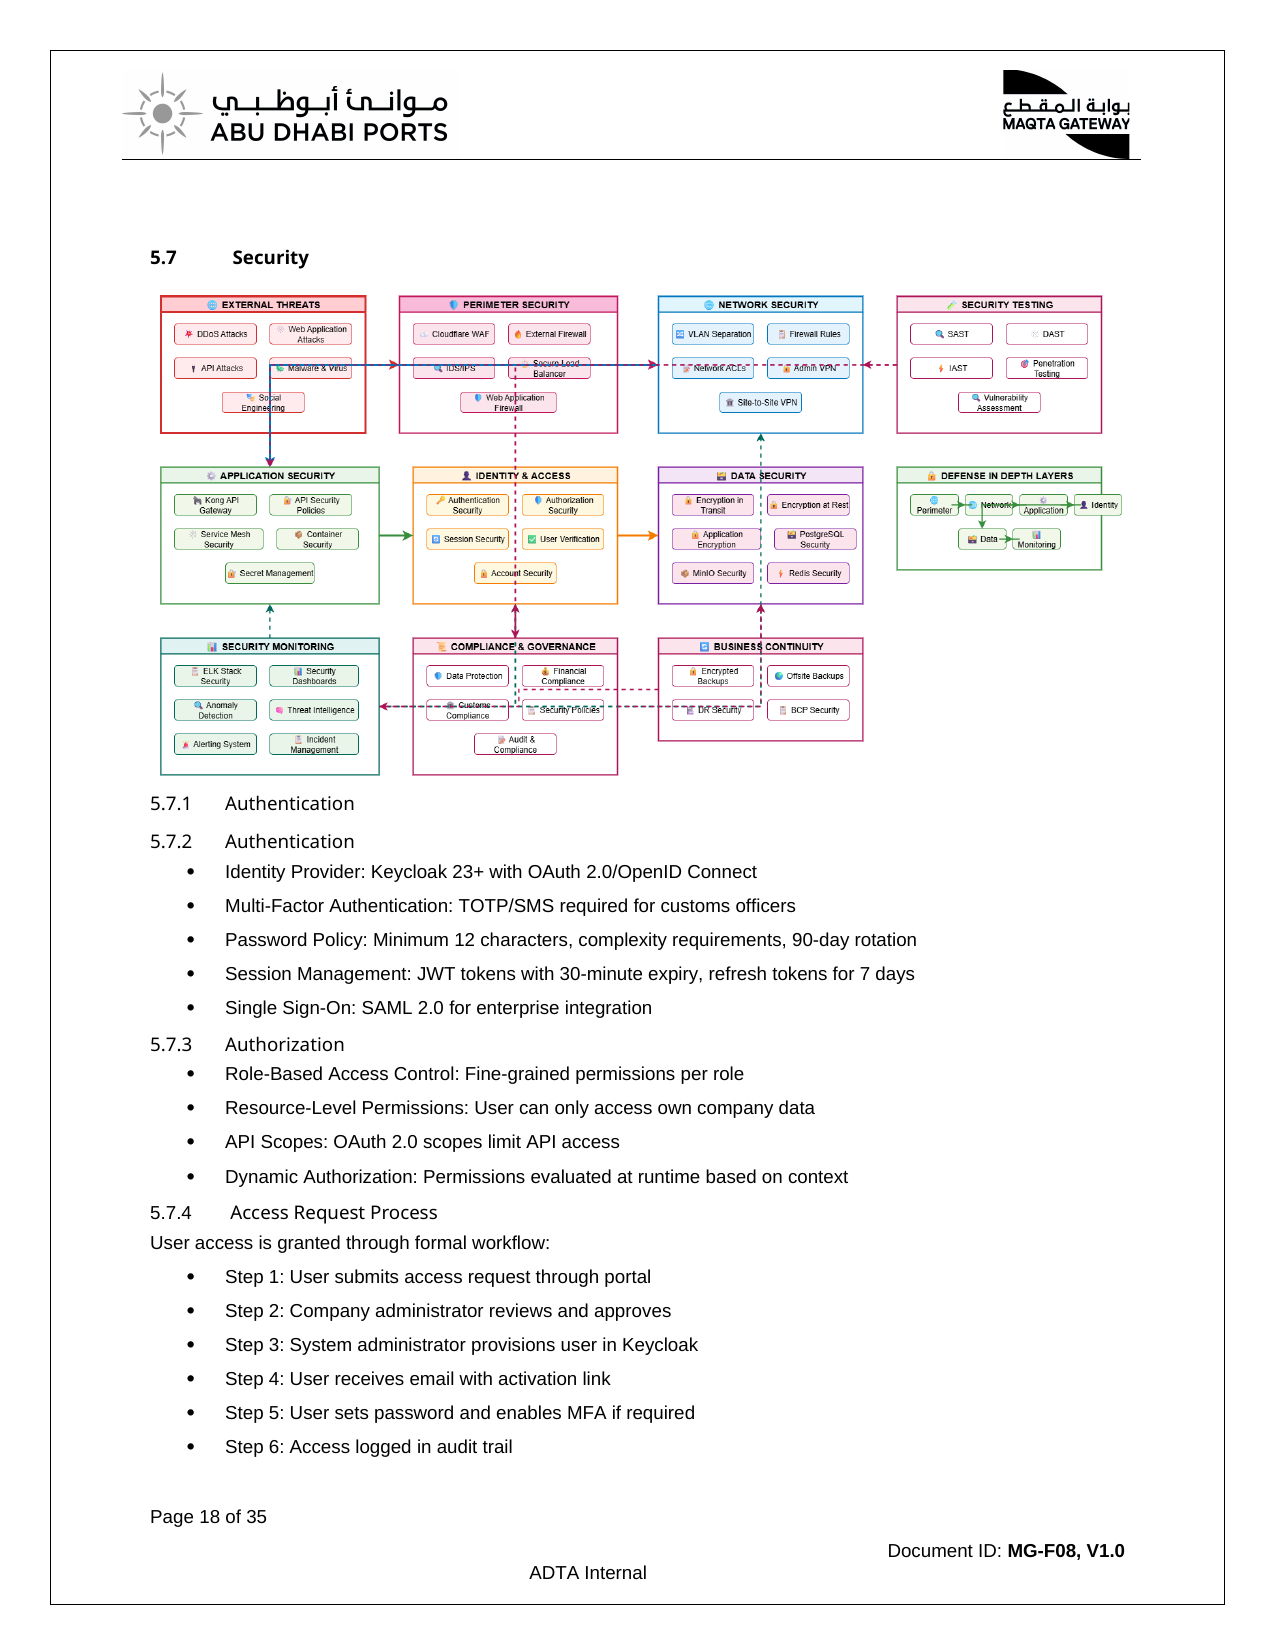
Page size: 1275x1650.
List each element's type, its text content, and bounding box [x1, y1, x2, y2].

list Step 3: System administrator provisions user in Keycloak [187, 1334, 1125, 1356]
list Step 6: Access logged in audit trail [187, 1436, 1125, 1458]
picture [1003, 70, 1130, 159]
picture [121, 70, 459, 159]
list Session Management: JWT tokens with 30-minute expiry, refresh tokens for 7 days [187, 963, 1125, 984]
list Step 2: Company administrator reviews and approves [187, 1300, 1125, 1321]
list API Scopes: OAuth 2.0 scopes limit API access [187, 1131, 1125, 1153]
list Password Policy: Minimum 12 characters, complexity requirements, 90-day rotation [187, 929, 1125, 950]
list Role-Based Access Control: Fine-grained permissions per role [187, 1063, 1125, 1085]
list Identity Provider: Keycloak 23+ with OAuth 2.0/OpenID Connect [187, 860, 1125, 882]
subtitle Authentication [150, 829, 1125, 854]
subtitle Authorization [150, 1031, 1125, 1057]
list Step 4: User receives email with activation link [187, 1368, 1125, 1390]
list Single Sign-On: SAML 2.0 for enterprise integration [187, 997, 1125, 1019]
list Resource-Level Permissions: User can only access own company data [187, 1097, 1125, 1119]
picture [150, 282, 1123, 779]
list Step 1: User submits access request through portal [187, 1266, 1125, 1287]
list Step 5: User sets password and enables MFA if required [187, 1402, 1125, 1424]
text User access is granted through formal workflow: [150, 1231, 1125, 1253]
subtitle Security [150, 244, 1125, 270]
subtitle Access Request Process [150, 1200, 1125, 1225]
list Multi-Factor Authentication: TOTP/SMS required for customs officers [187, 894, 1125, 916]
list Dynamic Authorization: Permissions evaluated at runtime based on context [187, 1166, 1125, 1187]
subtitle Authentication [150, 791, 1125, 816]
